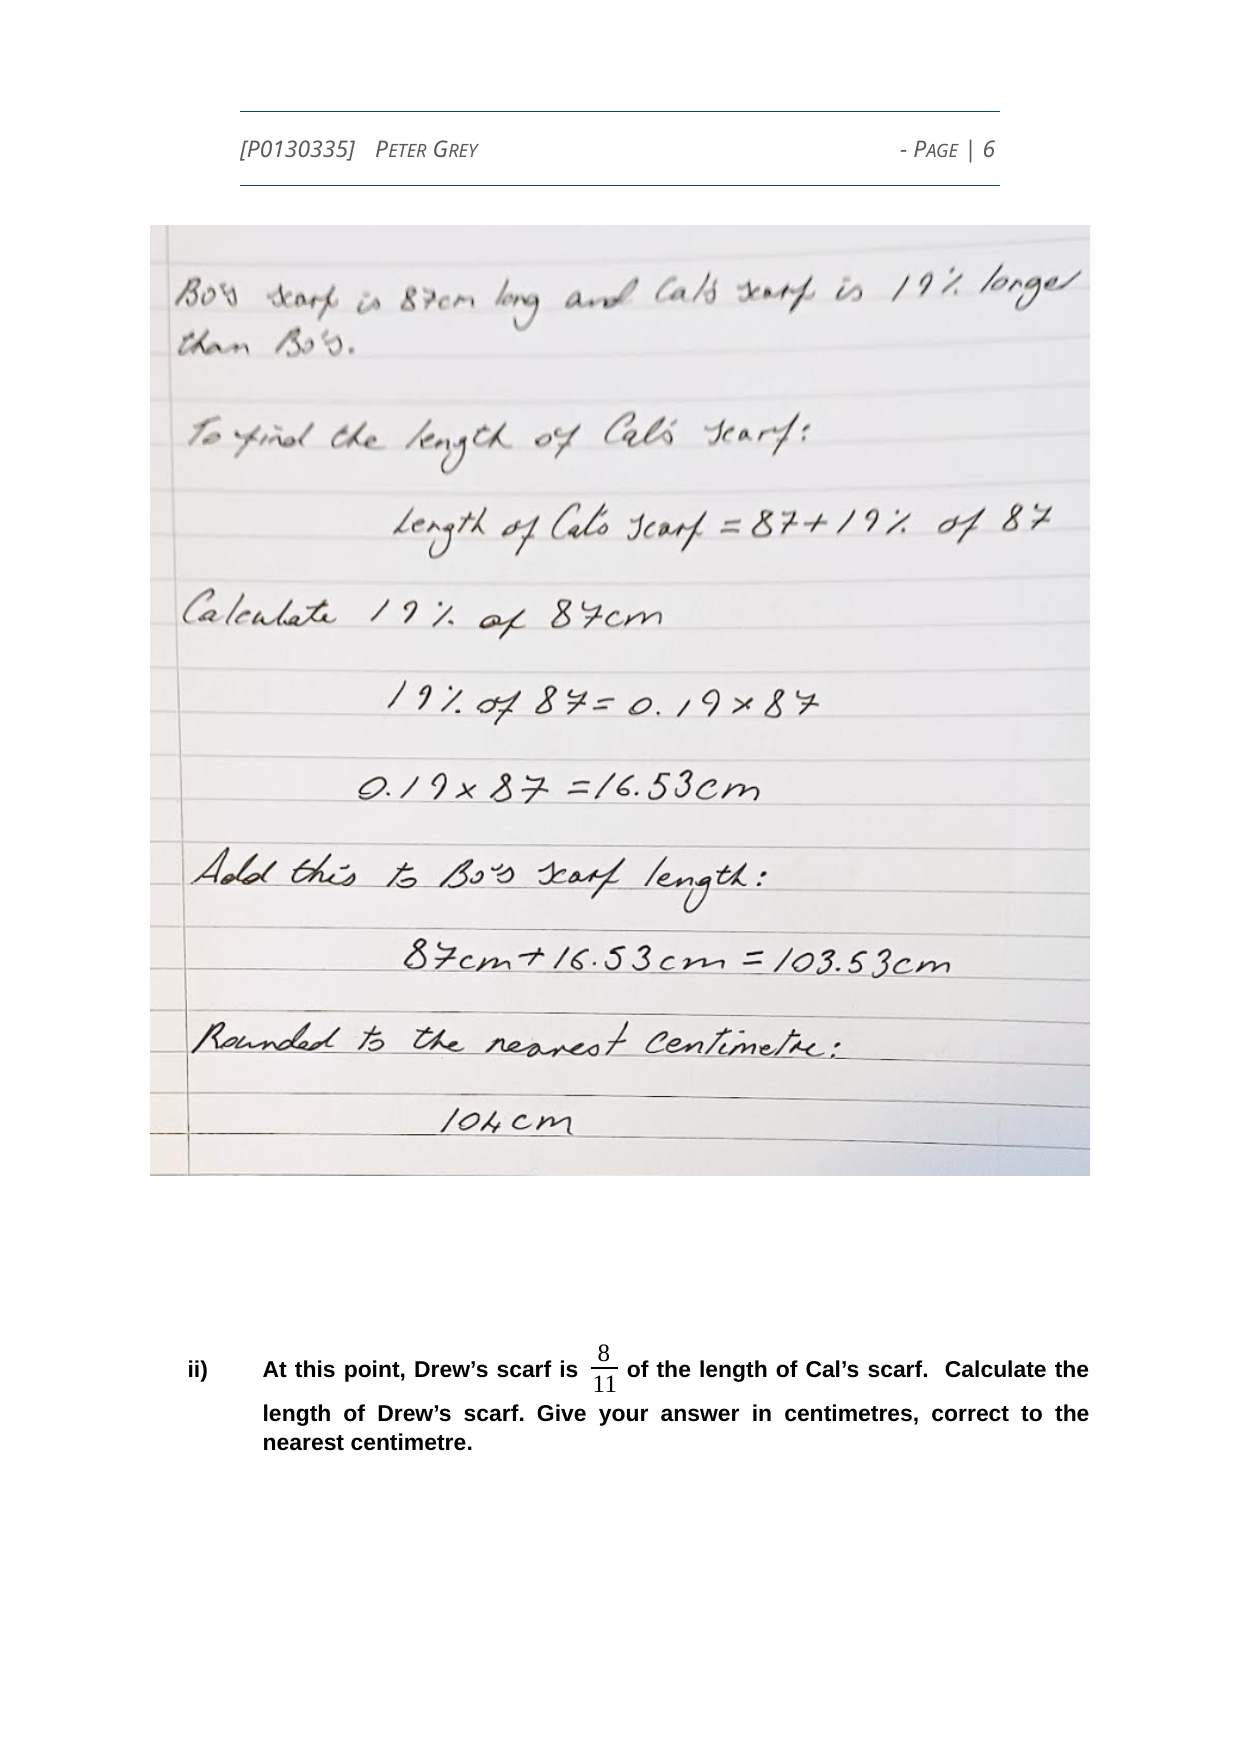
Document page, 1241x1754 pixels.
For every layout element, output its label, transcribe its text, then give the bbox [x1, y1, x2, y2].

picture [150, 225, 1091, 1176]
list At this point, Drew’s scarf is of the length of Cal’s scarf. Calculate the length of Drew’s scarf. Give your answer in centimetres, correct to the nearest centimetre. [187, 1339, 1090, 1455]
